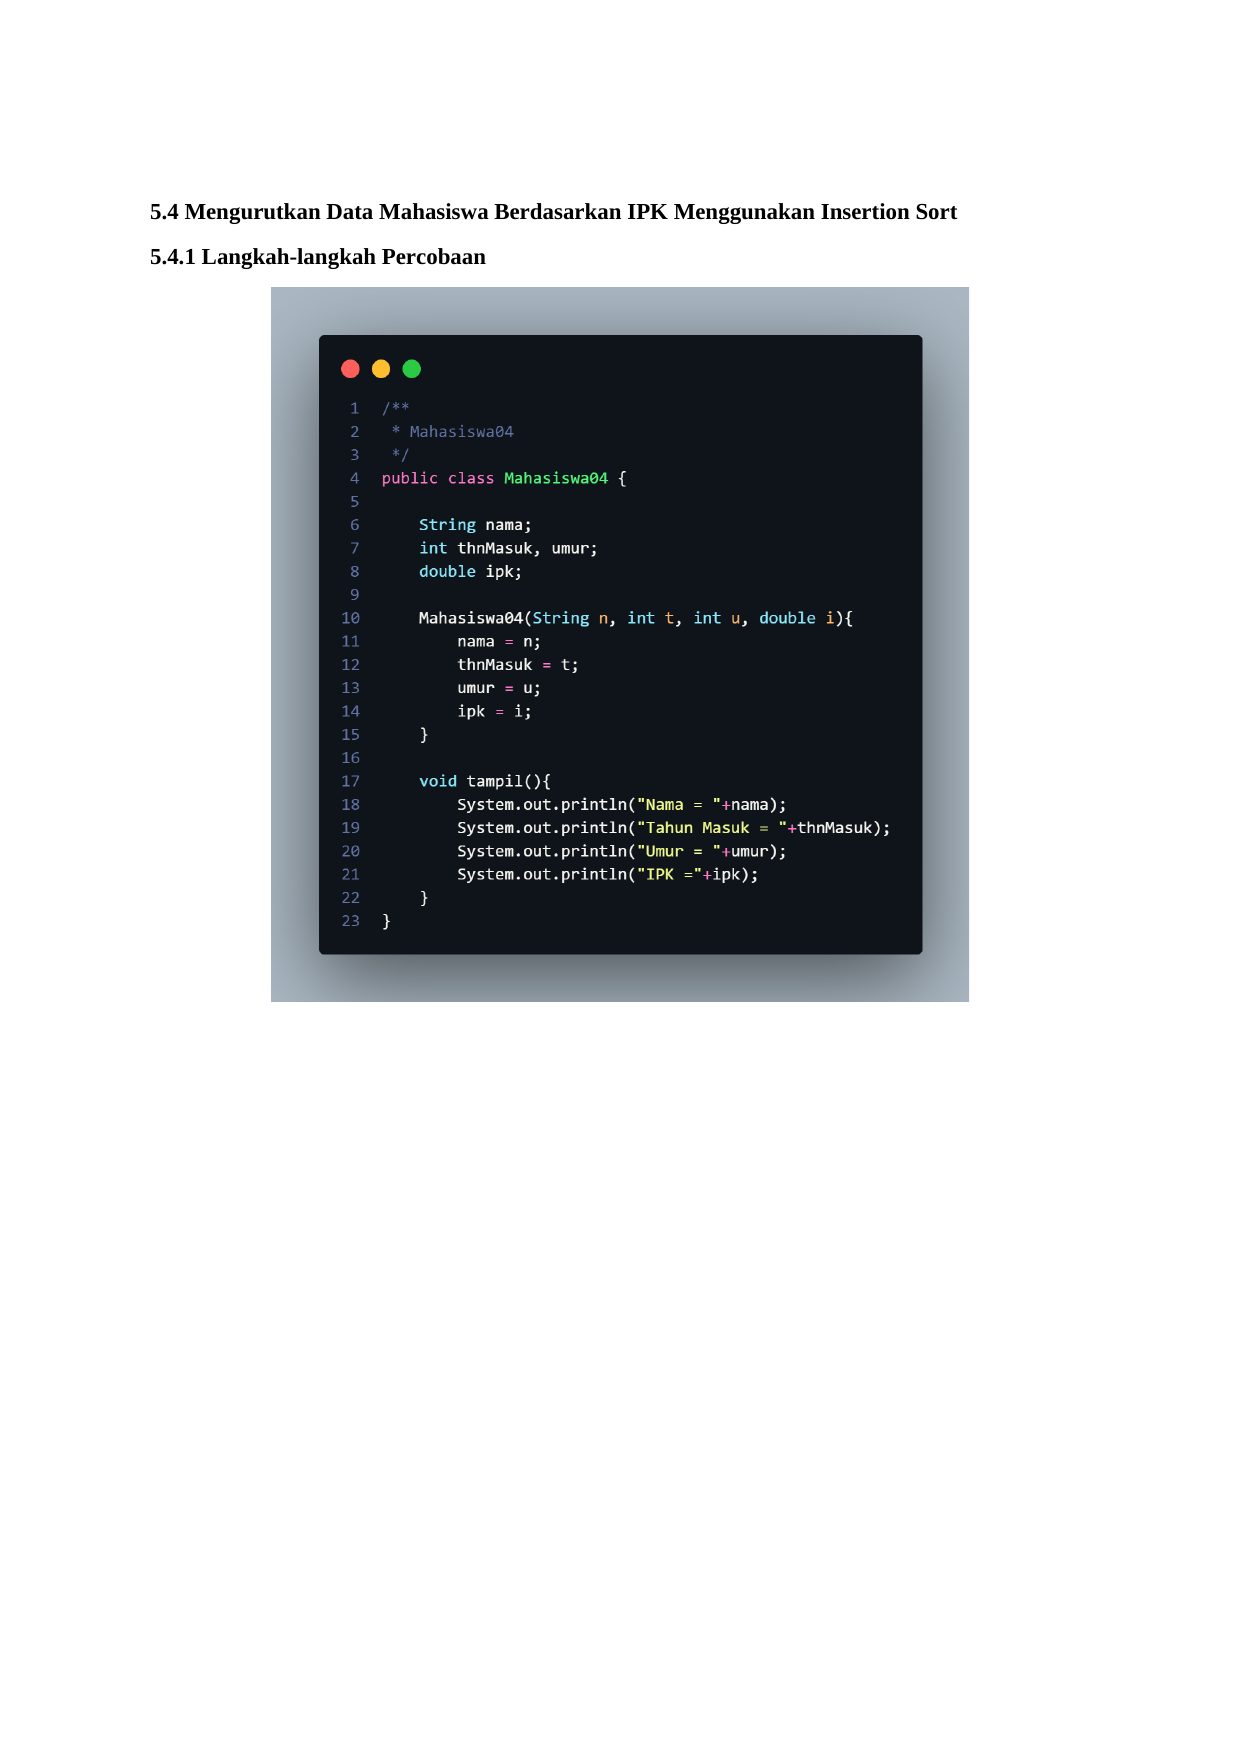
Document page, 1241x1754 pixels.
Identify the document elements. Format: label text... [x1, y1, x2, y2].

text 5.4 Mengurutkan Data Mahasiswa Berdasarkan IPK Menggunakan Insertion Sort [150, 198, 1090, 224]
text 5.4.1 Langkah-langkah Percobaan [150, 243, 1090, 269]
picture [271, 287, 970, 1002]
